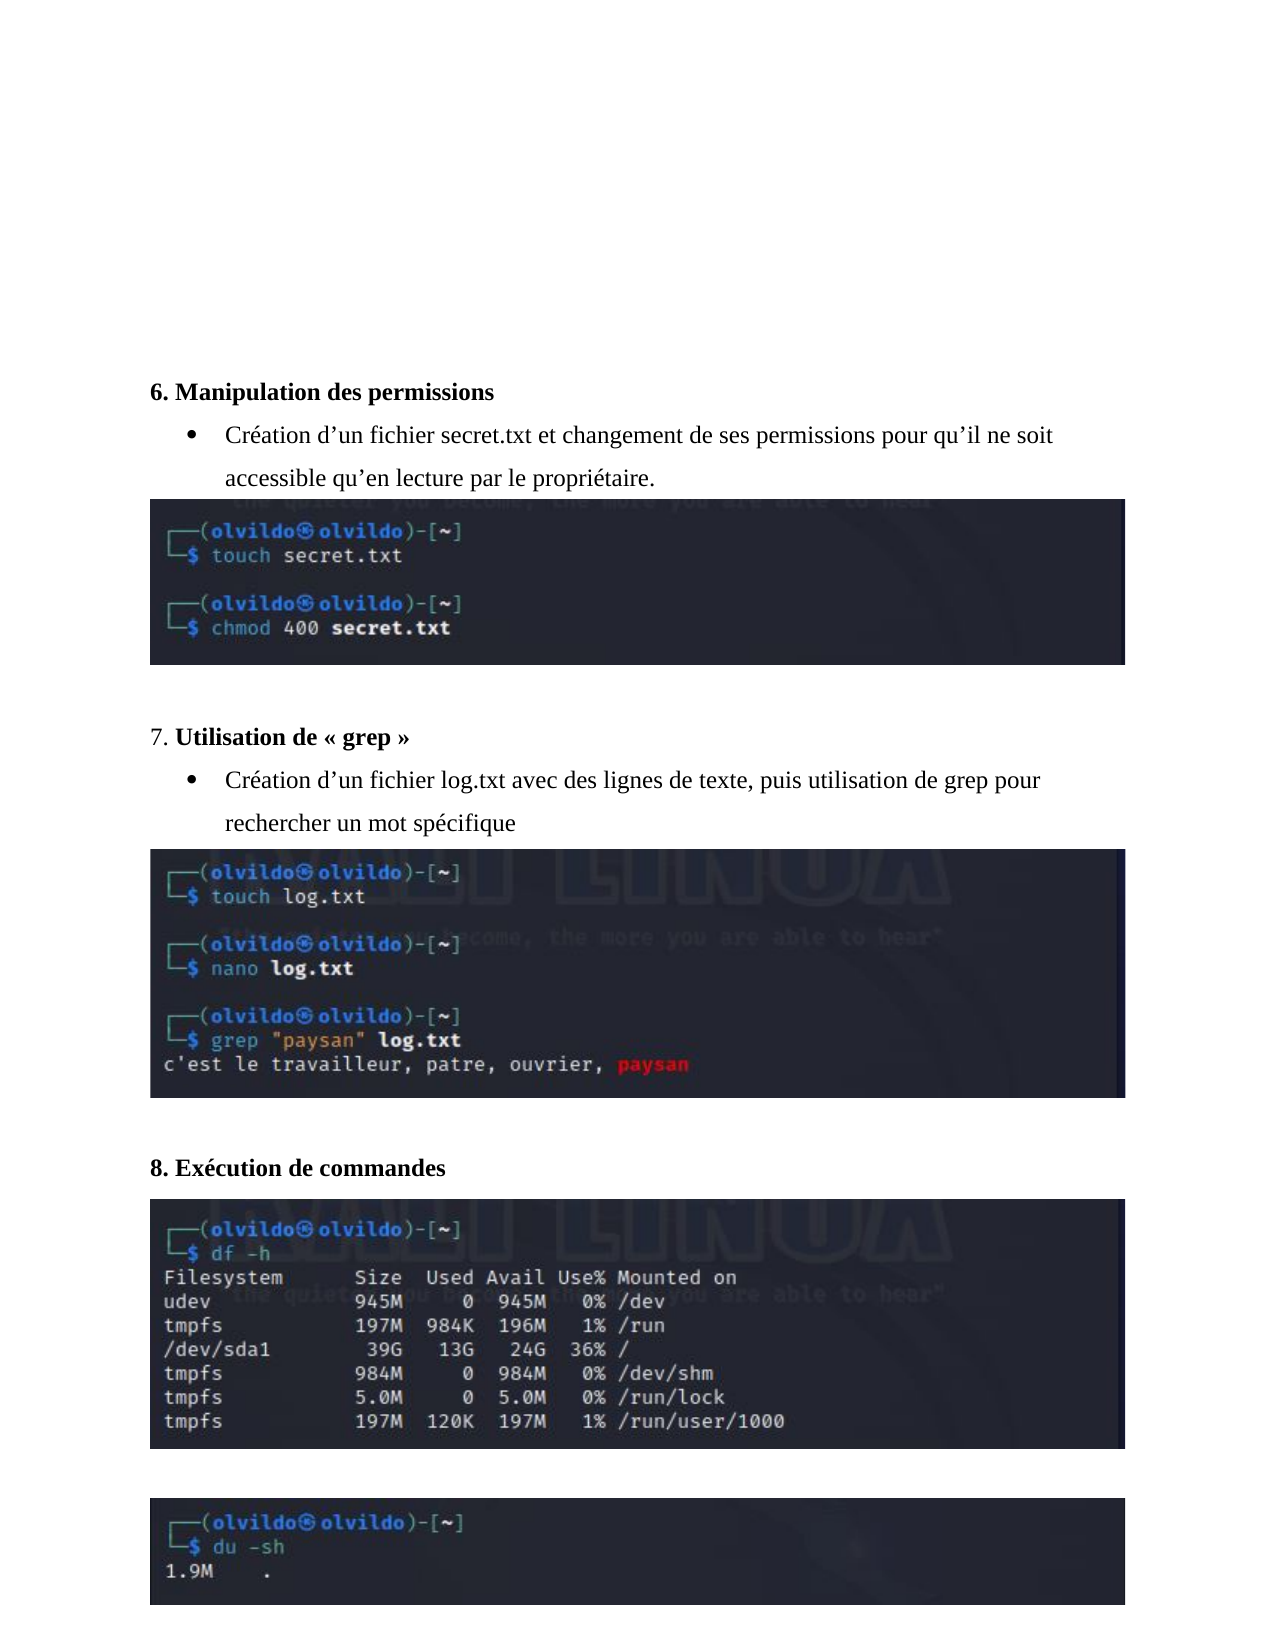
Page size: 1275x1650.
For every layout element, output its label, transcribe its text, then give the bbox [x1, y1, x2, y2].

picture [150, 1498, 1125, 1605]
list Création d’un fichier secret.txt et changement de ses permissions pour qu’il ne soit accessible qu’en lecture par le propriétaire. [187, 420, 1125, 492]
picture [150, 1199, 1125, 1449]
text 7. Utilisation de « grep » [150, 722, 1125, 751]
list Création d’un fichier log.txt avec des lignes de texte, puis utilisation de grep pour rechercher un mot spécifique [187, 765, 1125, 837]
picture [150, 499, 1125, 665]
picture [150, 849, 1126, 1098]
text 8. Exécution de commandes [150, 1153, 1125, 1182]
text 6. Manipulation des permissions [150, 377, 1125, 406]
